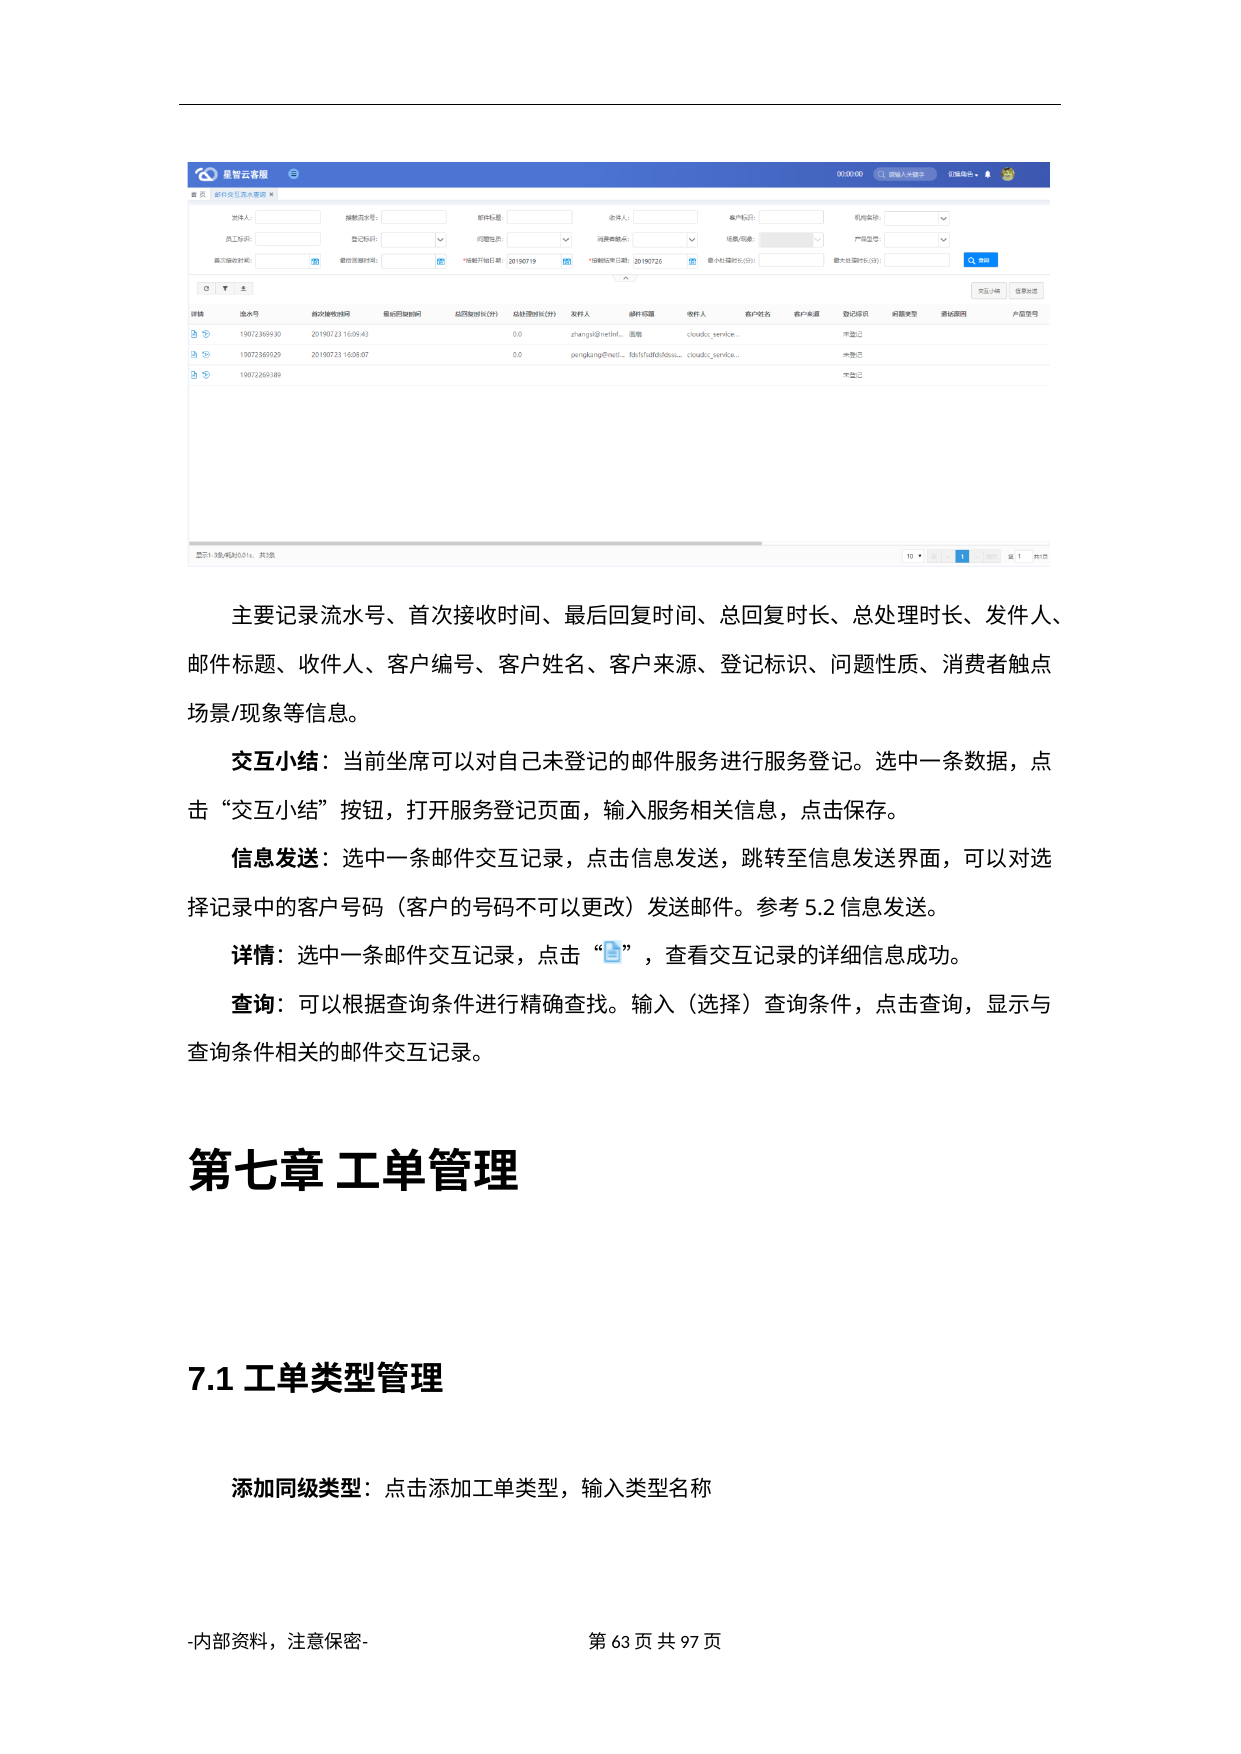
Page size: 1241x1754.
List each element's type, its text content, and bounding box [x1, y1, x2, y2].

picture [187, 162, 1050, 567]
text 详情：选中一条邮件交互记录，点击“”，查看交互记录的详细信息成功。 [187, 938, 1053, 970]
text 主要记录流水号、首次接收时间、最后回复时间、总回复时长、总处理时长、发件人、邮件标题、收件人、客户编号、客户姓名、客户来源、登记标识、问题性质、消费者触点、场景/现象等信息。 [187, 598, 1053, 728]
picture [603, 940, 622, 964]
text 交互小结：当前坐席可以对自己未登记的邮件服务进行服务登记。选中一条数据，点击“交互小结”按钮，打开服务登记页面，输入服务相关信息，点击保存。 [187, 744, 1053, 825]
text 查询：可以根据查询条件进行精确查找。输入（选择）查询条件，点击查询，显示与查询条件相关的邮件交互记录。 [187, 986, 1053, 1067]
text 添加同级类型：点击添加工单类型，输入类型名称 [187, 1470, 1053, 1503]
subtitle 工单管理 [187, 1119, 1053, 1216]
subtitle 7.1 工单类型管理 [187, 1343, 1053, 1408]
text 信息发送：选中一条邮件交互记录，点击信息发送，跳转至信息发送界面，可以对选择记录中的客户号码（客户的号码不可以更改）发送邮件。参考5.2信息发送。 [187, 841, 1053, 922]
